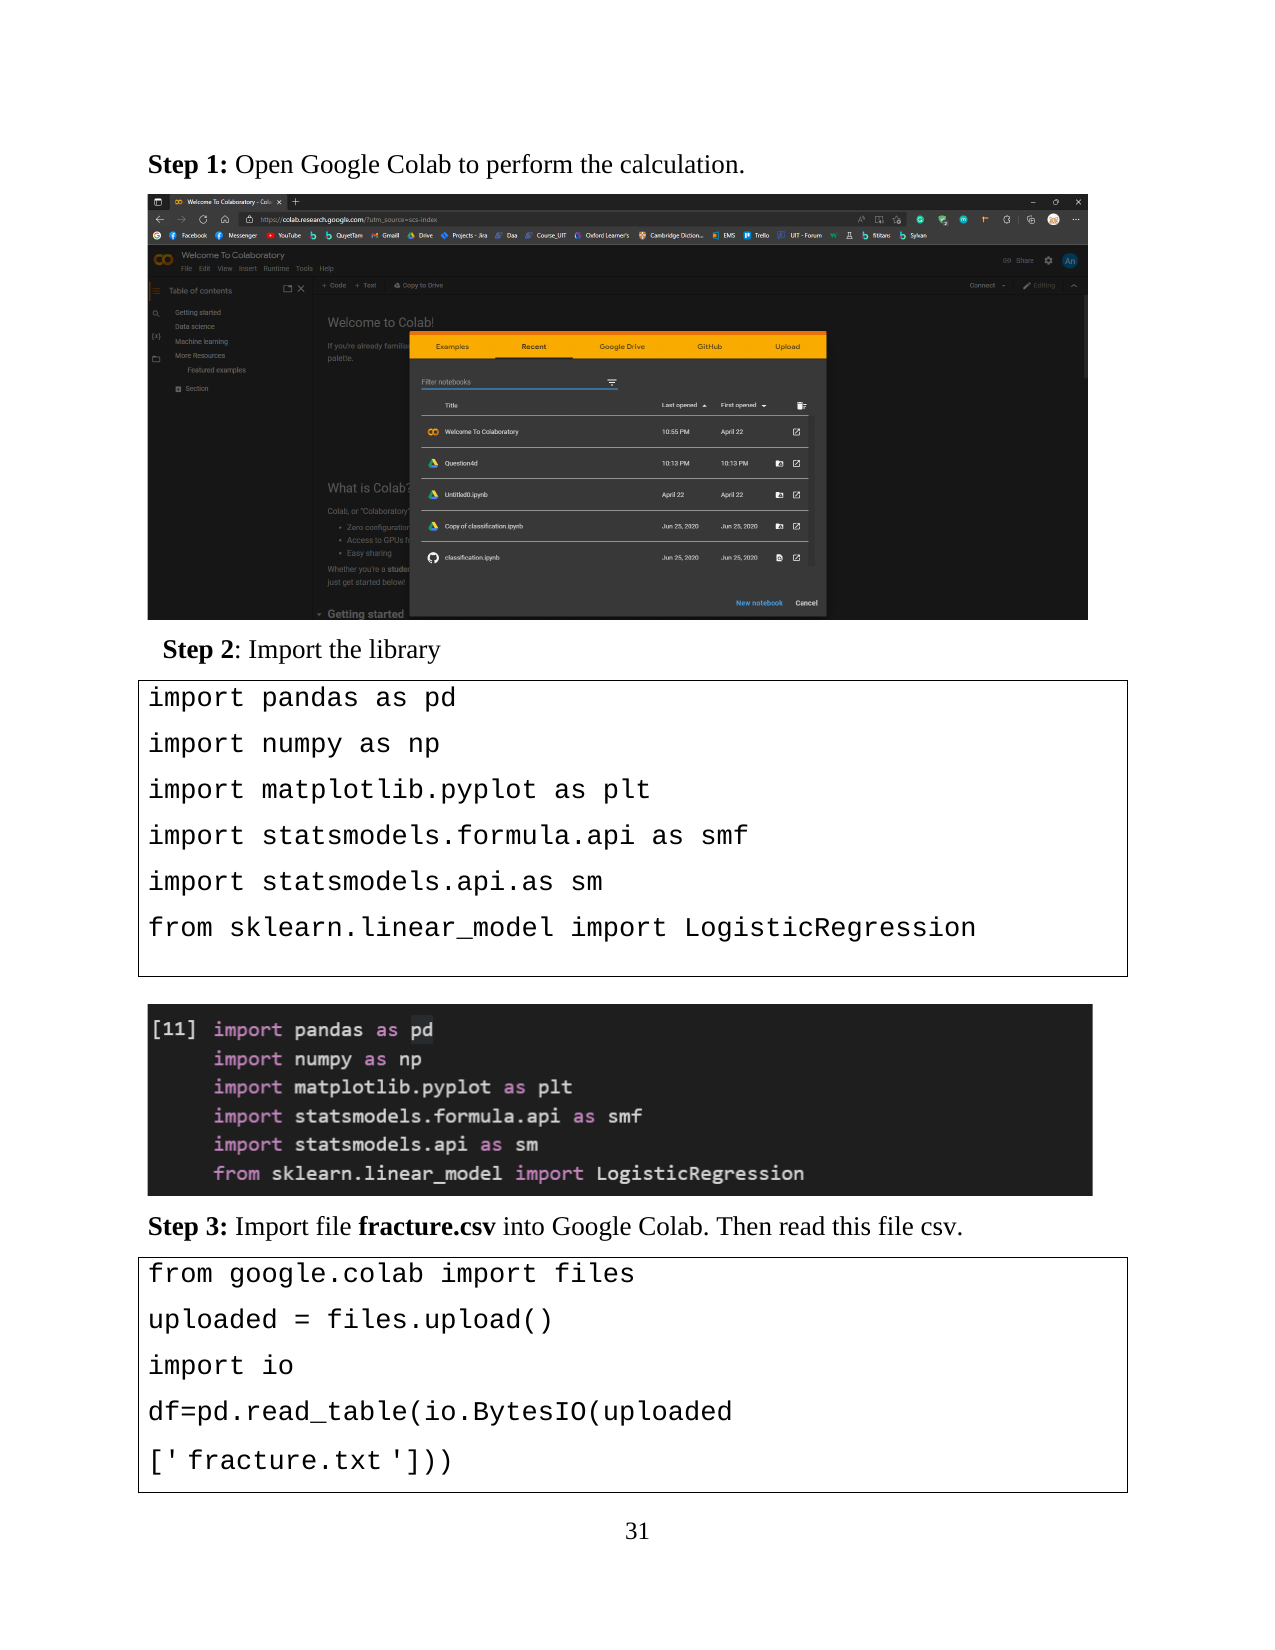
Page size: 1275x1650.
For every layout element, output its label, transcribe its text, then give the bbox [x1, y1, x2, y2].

text Step 2: Import the library [148, 633, 1127, 665]
text from google.colab import files [139, 1258, 1127, 1291]
text from sklearn.linear_model import LogisticRegression [139, 910, 1127, 976]
picture [147, 194, 1088, 620]
text import io [139, 1349, 1127, 1383]
picture [147, 1004, 1093, 1196]
text import numpy as np [139, 726, 1127, 760]
text Step 3: Import file fracture.csv into Google Colab. Then read this file csv. [148, 1210, 1127, 1241]
text Step 1: Open Google Colab to perform the calculation. [148, 148, 1127, 179]
text df=pd.read_table(io.BytesIO(uploaded [' fracture.txt '])) [139, 1395, 1127, 1492]
text import matplotlib.pyplot as plt [139, 772, 1127, 806]
text import pandas as pd [139, 681, 1127, 714]
text uploaded = files.upload() [139, 1303, 1127, 1337]
text import statsmodels.api.as sm [139, 864, 1127, 898]
text import statsmodels.formula.api as smf [139, 818, 1127, 852]
